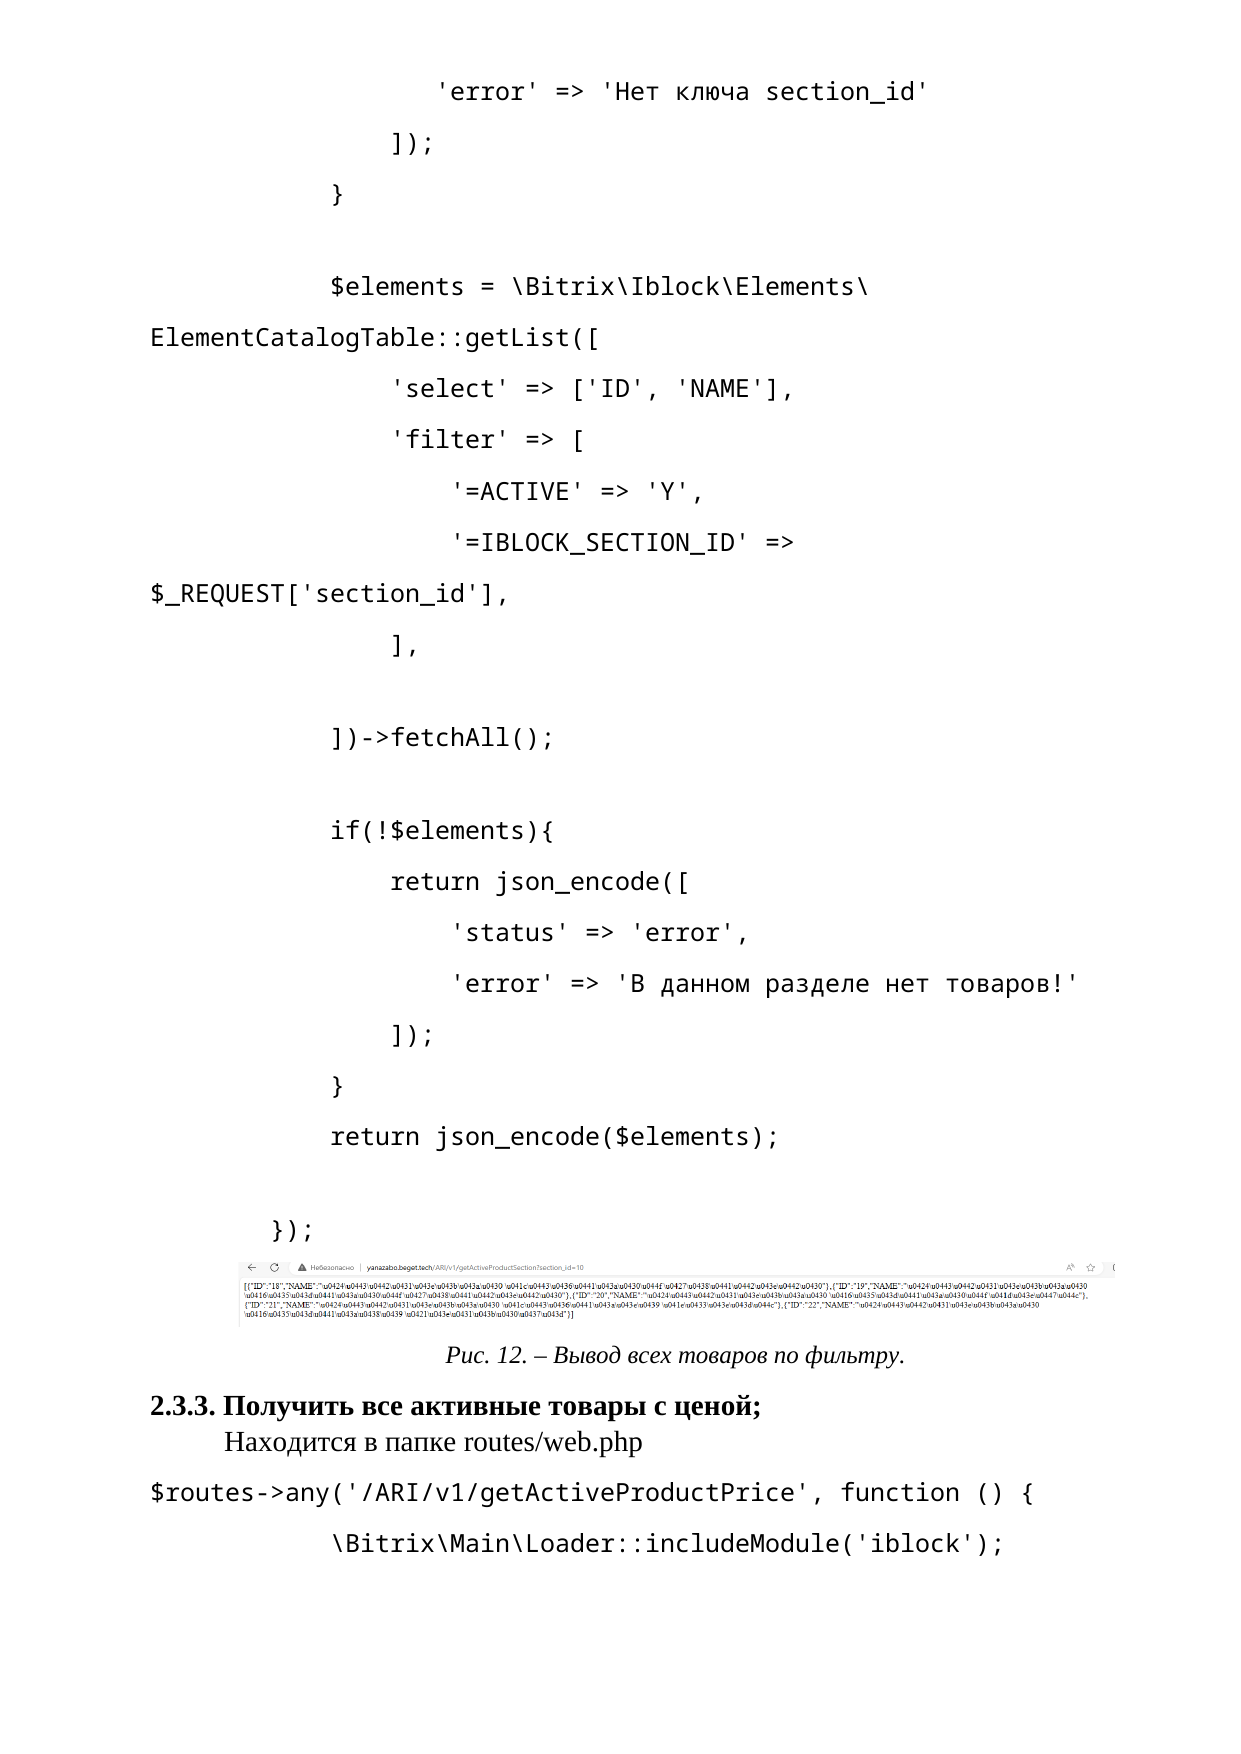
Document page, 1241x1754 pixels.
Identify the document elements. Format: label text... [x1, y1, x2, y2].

text $elements = \Bitrix\Iblock\Elements\ElementCatalogTable::getList([ [150, 269, 1129, 354]
text '=ACTIVE' => 'Y', [150, 473, 1129, 507]
subtitle 2.3.3. Получить все активные товары с ценой; [150, 1388, 1129, 1421]
text } [150, 1068, 1129, 1102]
text } [150, 176, 1129, 210]
text }); [150, 1212, 1129, 1246]
text 'select' => ['ID', 'NAME'], [150, 371, 1129, 405]
picture [238, 1262, 1115, 1327]
text 'filter' => [ [150, 422, 1129, 456]
text ])->fetchAll(); [150, 719, 1129, 753]
text $routes->any('/ARI/v1/getActiveProductPrice', function () { [150, 1474, 1129, 1508]
text \Bitrix\Main\Loader::includeModule('iblock'); [150, 1525, 1129, 1559]
text Рис. 12. – Вывод всех товаров по фильтру. [150, 1341, 1129, 1369]
text ]); [150, 1017, 1129, 1051]
text return json_encode($elements); [150, 1119, 1129, 1153]
text ], [150, 626, 1129, 660]
text 'error' => 'Нет ключа section_id' [150, 74, 1129, 108]
text return json_encode([ [150, 863, 1129, 897]
text ]); [150, 125, 1129, 159]
text '=IBLOCK_SECTION_ID' => $_REQUEST['section_id'], [150, 524, 1129, 609]
text Находится в папке routes/web.php [150, 1424, 1129, 1457]
text 'error' => 'В данном разделе нет товаров!' [150, 966, 1129, 999]
text if(!$elements){ [150, 812, 1129, 846]
text 'status' => 'error', [150, 914, 1129, 948]
